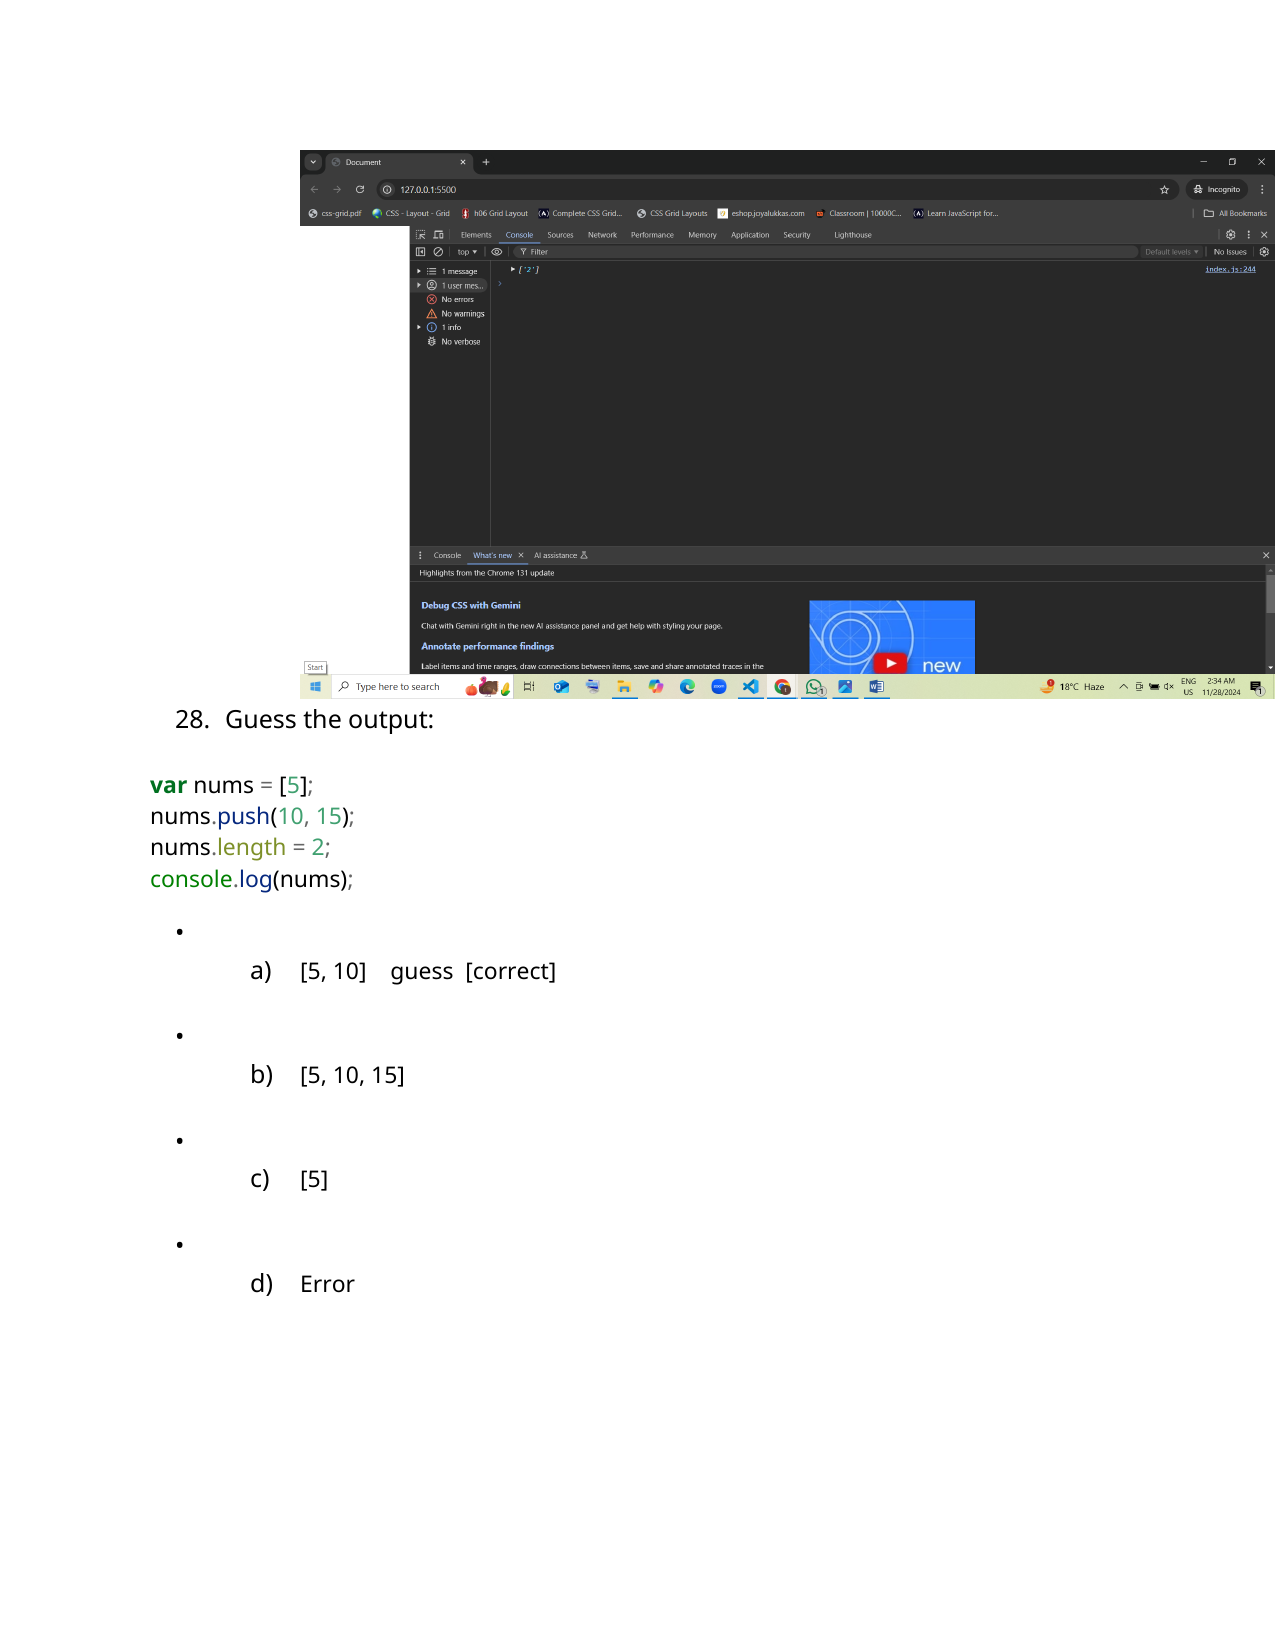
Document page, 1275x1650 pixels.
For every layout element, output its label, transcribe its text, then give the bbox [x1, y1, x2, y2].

list Guess the output: [175, 702, 1125, 765]
picture [300, 150, 1275, 699]
list Error [250, 1266, 1125, 1299]
list [5, 10] guess [correct] [250, 952, 1125, 1015]
list [5, 10, 15] [250, 1057, 1125, 1119]
list [5] [250, 1161, 1125, 1224]
text var nums = [5]; nums.push(10, 15); nums.length = 2; console.log(nums); [150, 769, 1125, 894]
